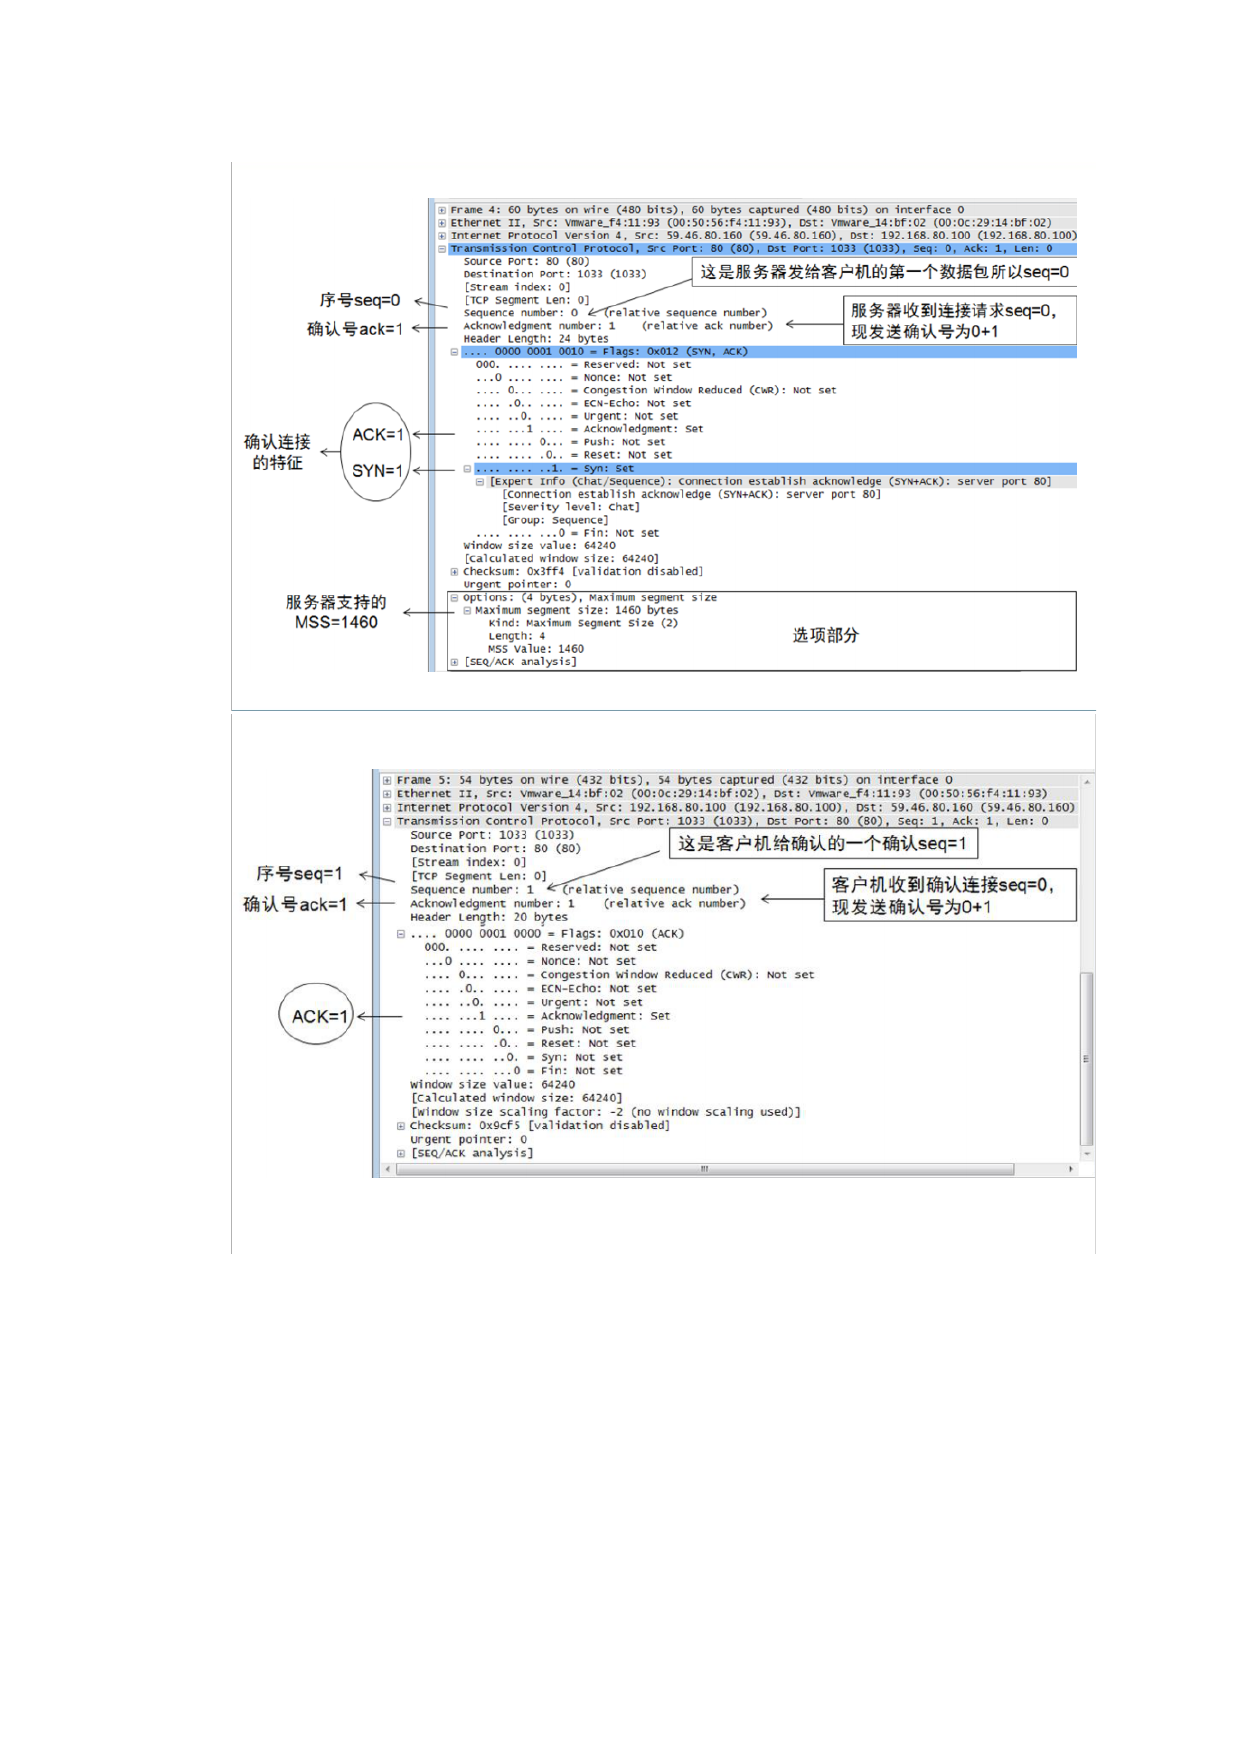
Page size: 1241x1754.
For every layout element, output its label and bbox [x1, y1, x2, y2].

picture [231, 162, 1097, 711]
picture [231, 714, 1096, 1254]
